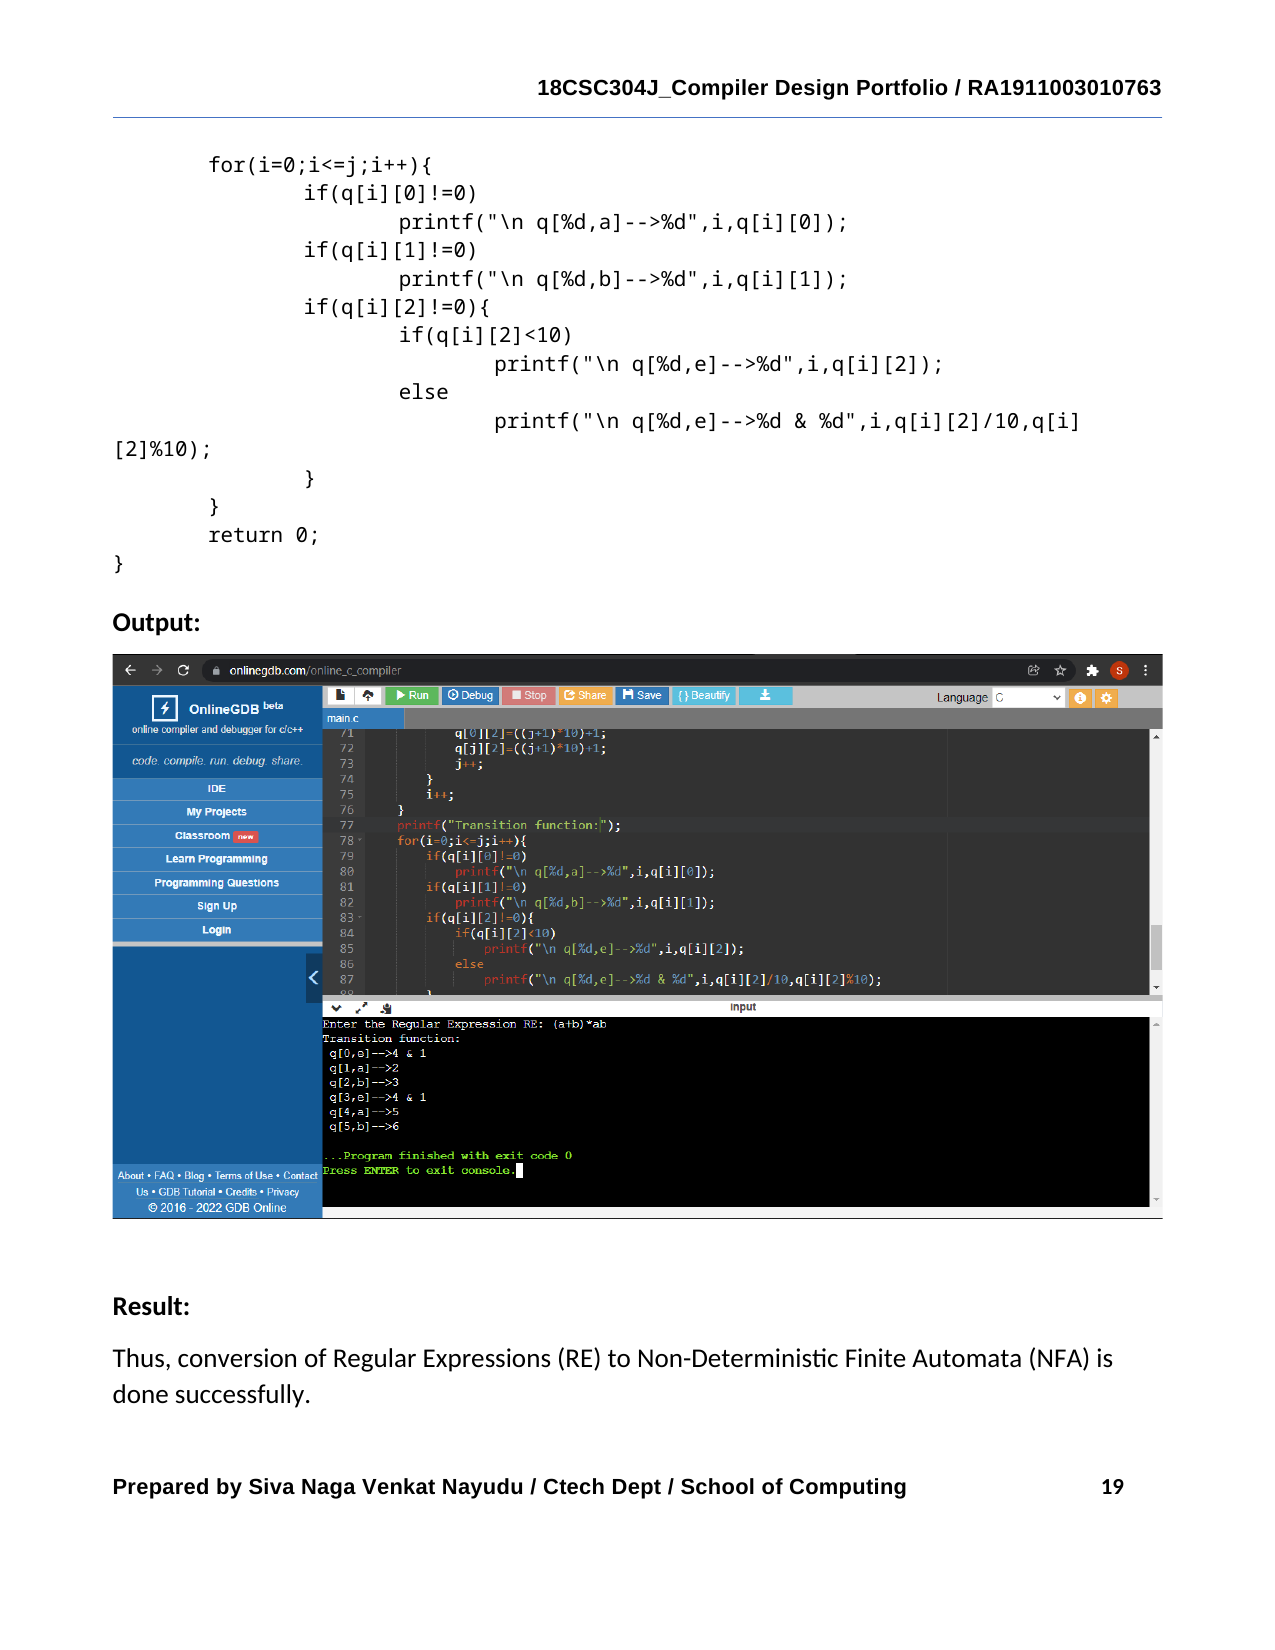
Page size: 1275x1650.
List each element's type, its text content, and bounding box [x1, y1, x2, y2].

text } [112, 491, 1162, 520]
text printf("\n q[%d,e]-->%d",i,q[i][2]); [112, 349, 1162, 377]
text printf("\n q[%d,e]-->%d & %d",i,q[i][2]/10,q[i][2]%10); [112, 406, 1162, 463]
text else [112, 377, 1162, 406]
text if(q[i][1]!=0) [112, 235, 1162, 264]
picture [112, 654, 1163, 1219]
text for(i=0;i<=j;i++){ [112, 150, 1162, 178]
text if(q[i][0]!=0) [112, 178, 1162, 207]
text if(q[i][2]<10) [112, 321, 1162, 349]
text } [112, 548, 1162, 577]
text Thus, conversion of Regular Expressions (RE) to Non-Deterministic Finite Automata (NFA) is done successfully. [112, 1342, 1162, 1410]
text } [112, 463, 1162, 491]
text if(q[i][2]!=0){ [112, 292, 1162, 321]
text Output: [112, 605, 1162, 638]
text return 0; [112, 520, 1162, 548]
text printf("\n q[%d,b]-->%d",i,q[i][1]); [112, 264, 1162, 292]
text printf("\n q[%d,a]-->%d",i,q[i][0]); [112, 207, 1162, 235]
text Result: [112, 1289, 1162, 1322]
